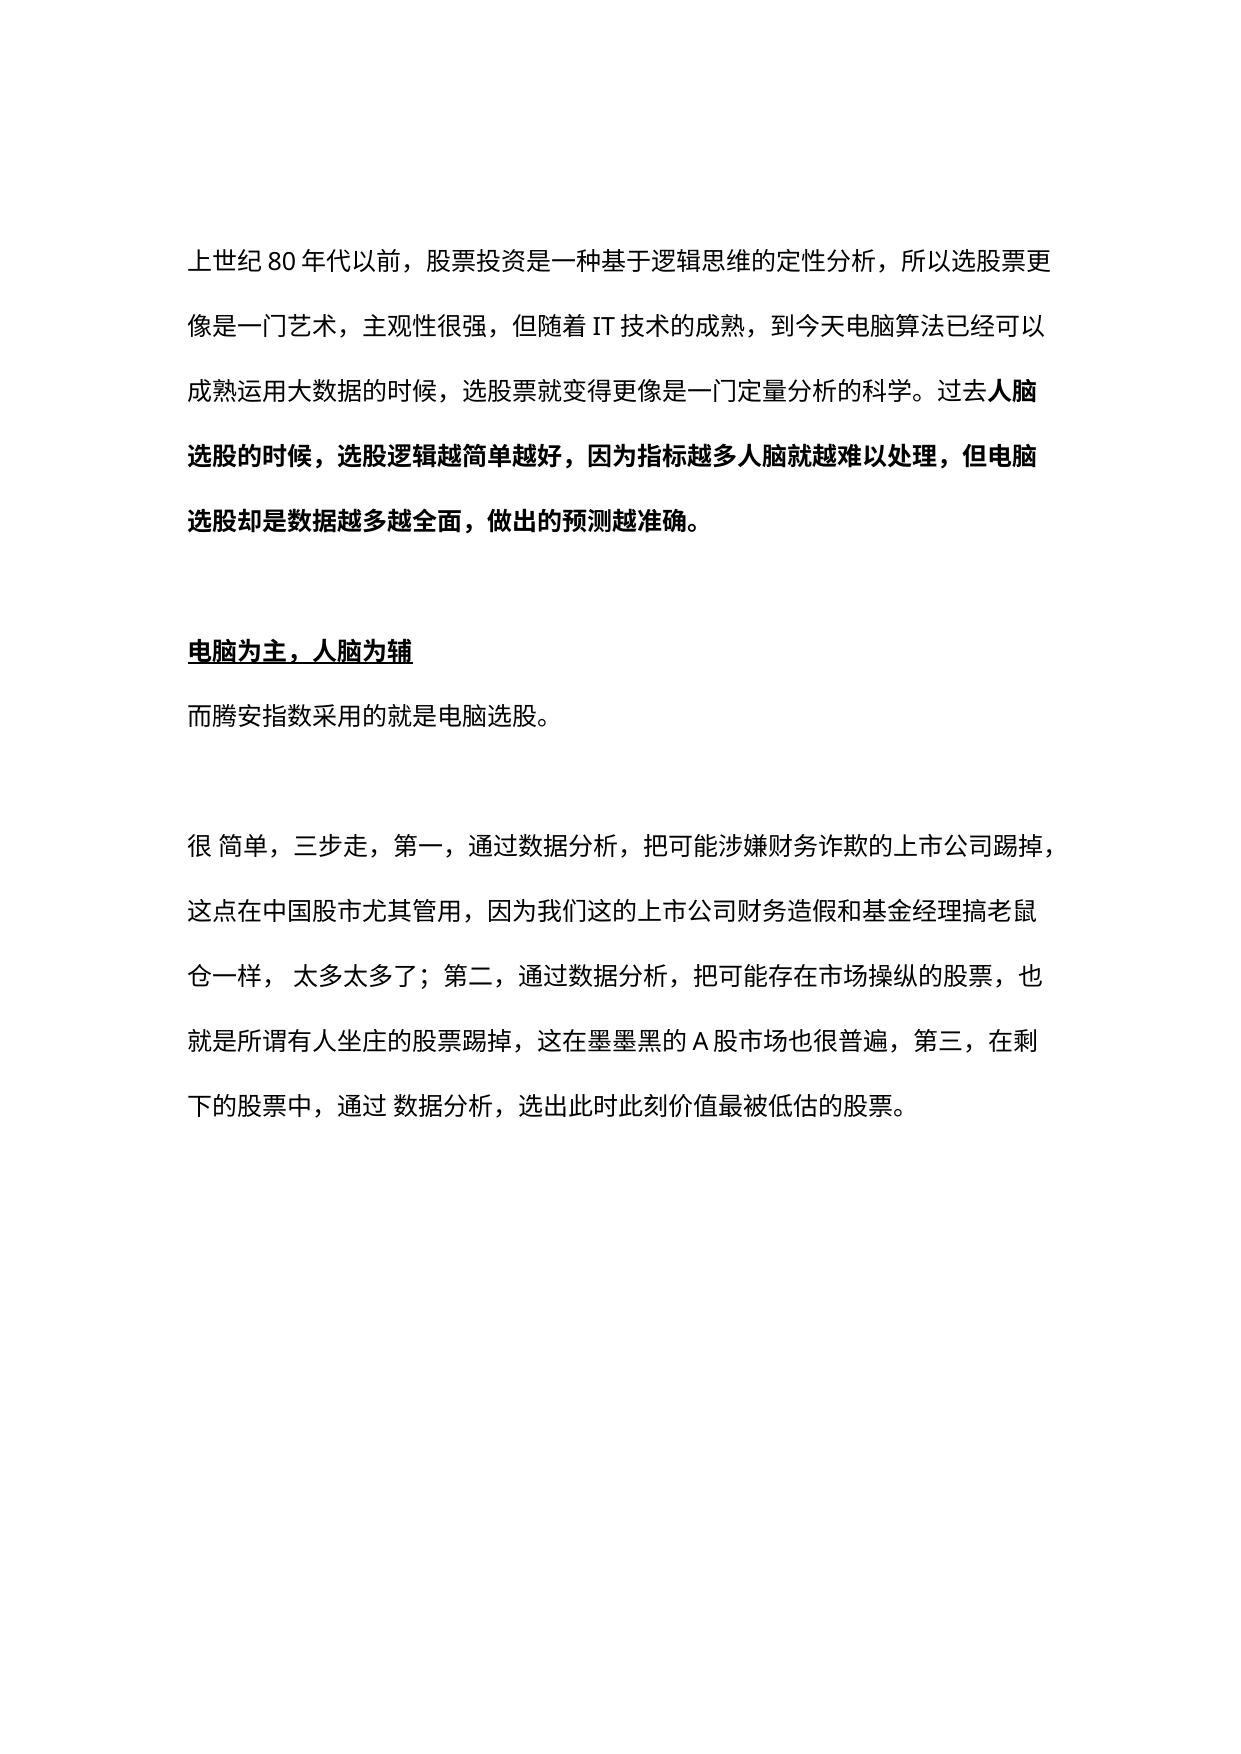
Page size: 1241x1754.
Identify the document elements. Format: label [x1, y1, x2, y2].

text [187, 162, 1053, 1137]
